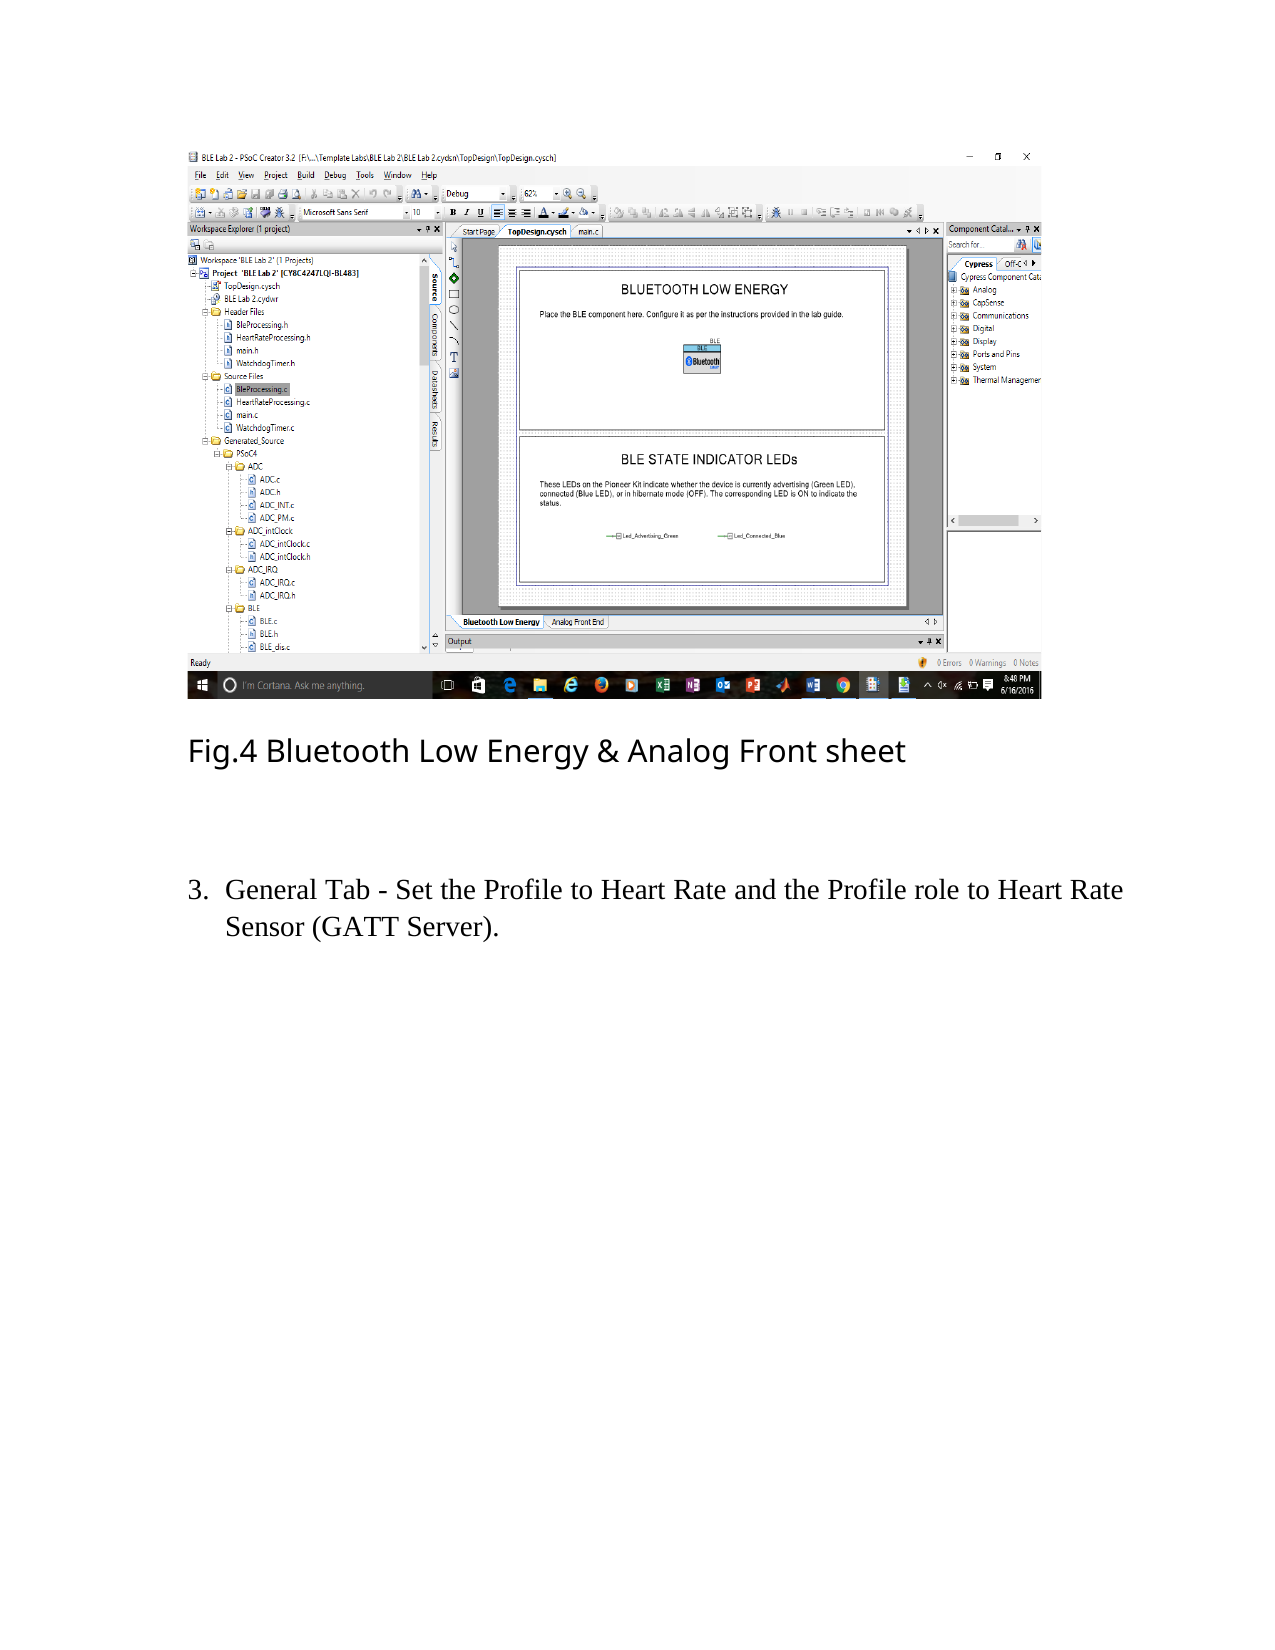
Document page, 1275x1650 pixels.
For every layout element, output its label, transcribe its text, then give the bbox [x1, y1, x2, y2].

list General Tab - Set the Profile to Heart Rate and the Profile role to Heart Rate Sensor (GATT Server). [187, 872, 1125, 945]
text Fig.4 Bluetooth Low Energy & Analog Front sheet [187, 729, 1125, 771]
picture [187, 150, 1042, 699]
